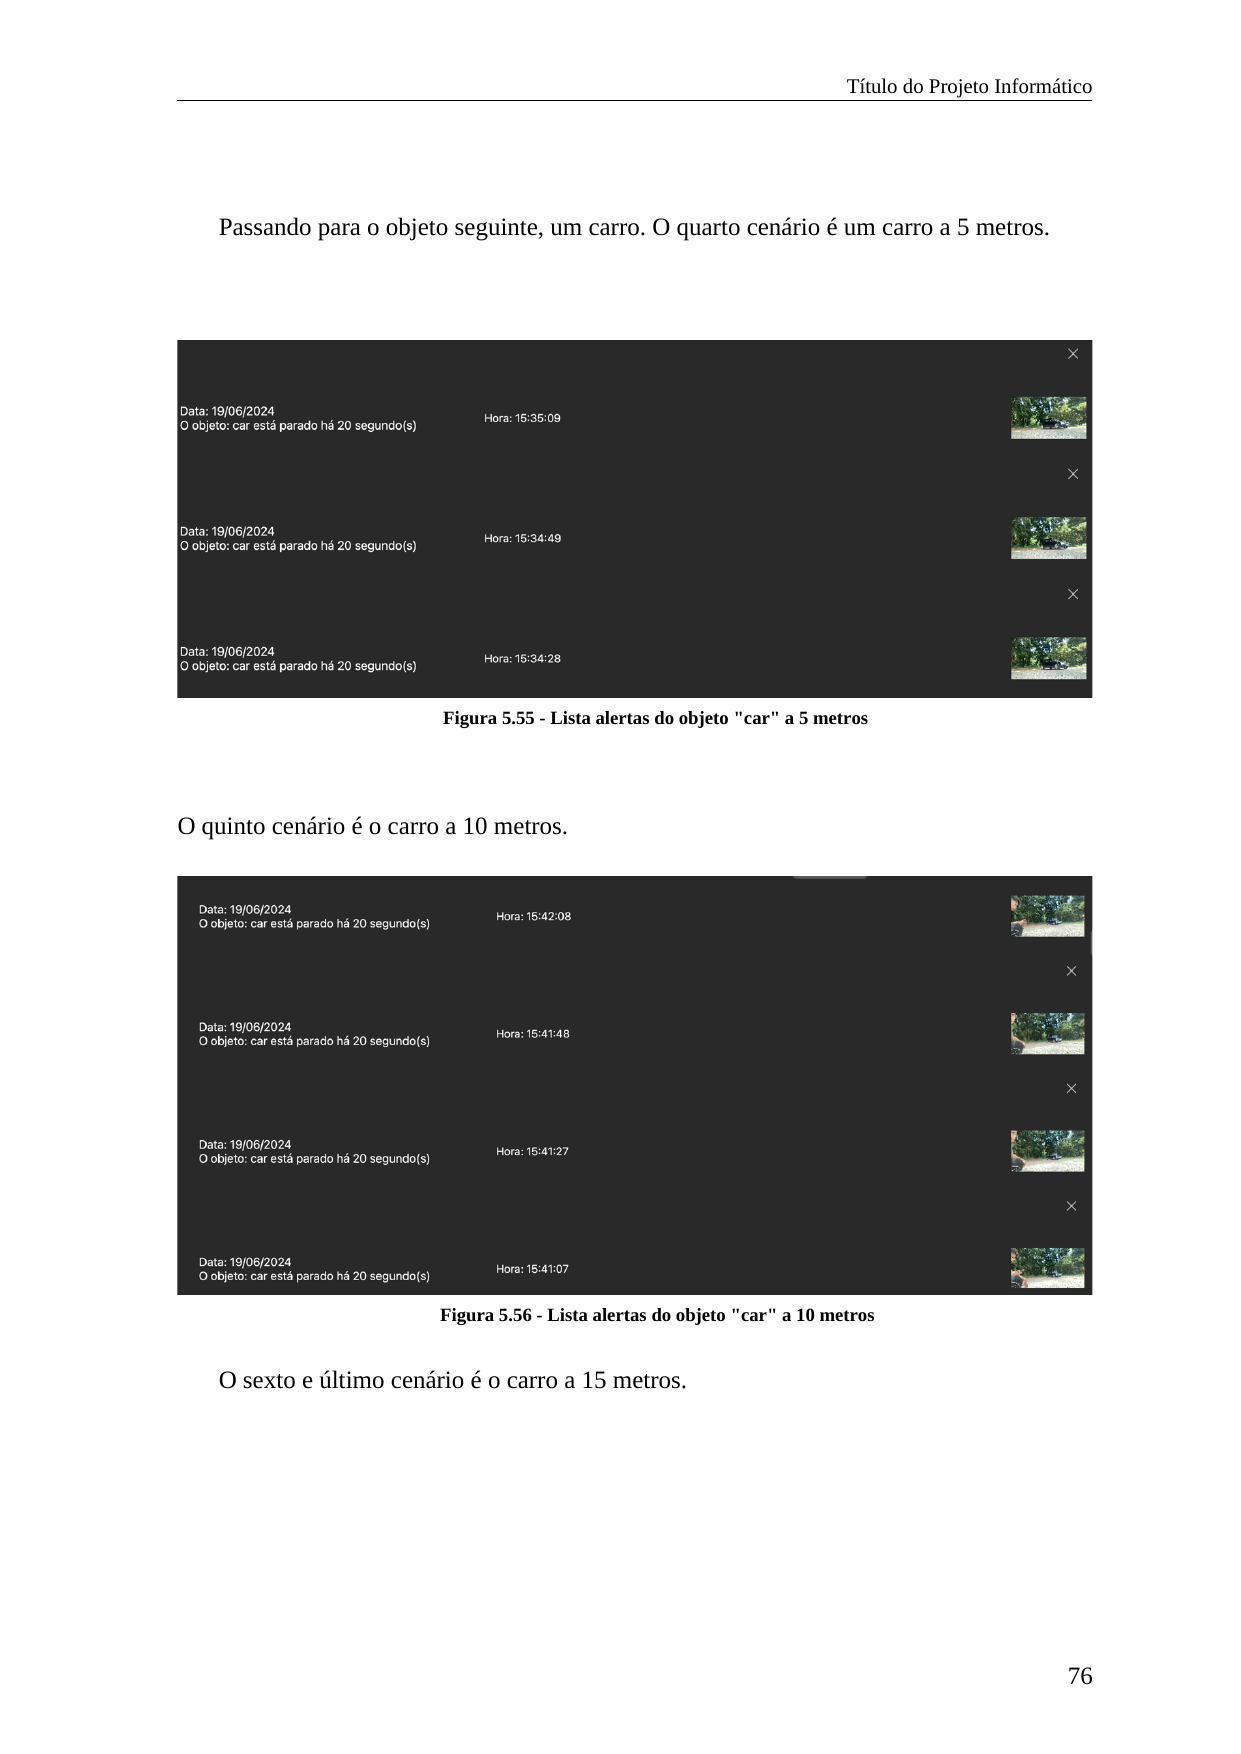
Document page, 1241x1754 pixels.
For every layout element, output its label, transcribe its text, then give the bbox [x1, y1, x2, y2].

picture [177, 340, 1093, 698]
picture [177, 876, 1093, 1295]
text O sexto e último cenário é o carro a 15 metros. [177, 1365, 1092, 1394]
text O quinto cenário é o carro a 10 metros. [177, 811, 1092, 840]
text Passando para o objeto seguinte, um carro. O quarto cenário é um carro a 5 metros. [177, 212, 1092, 240]
